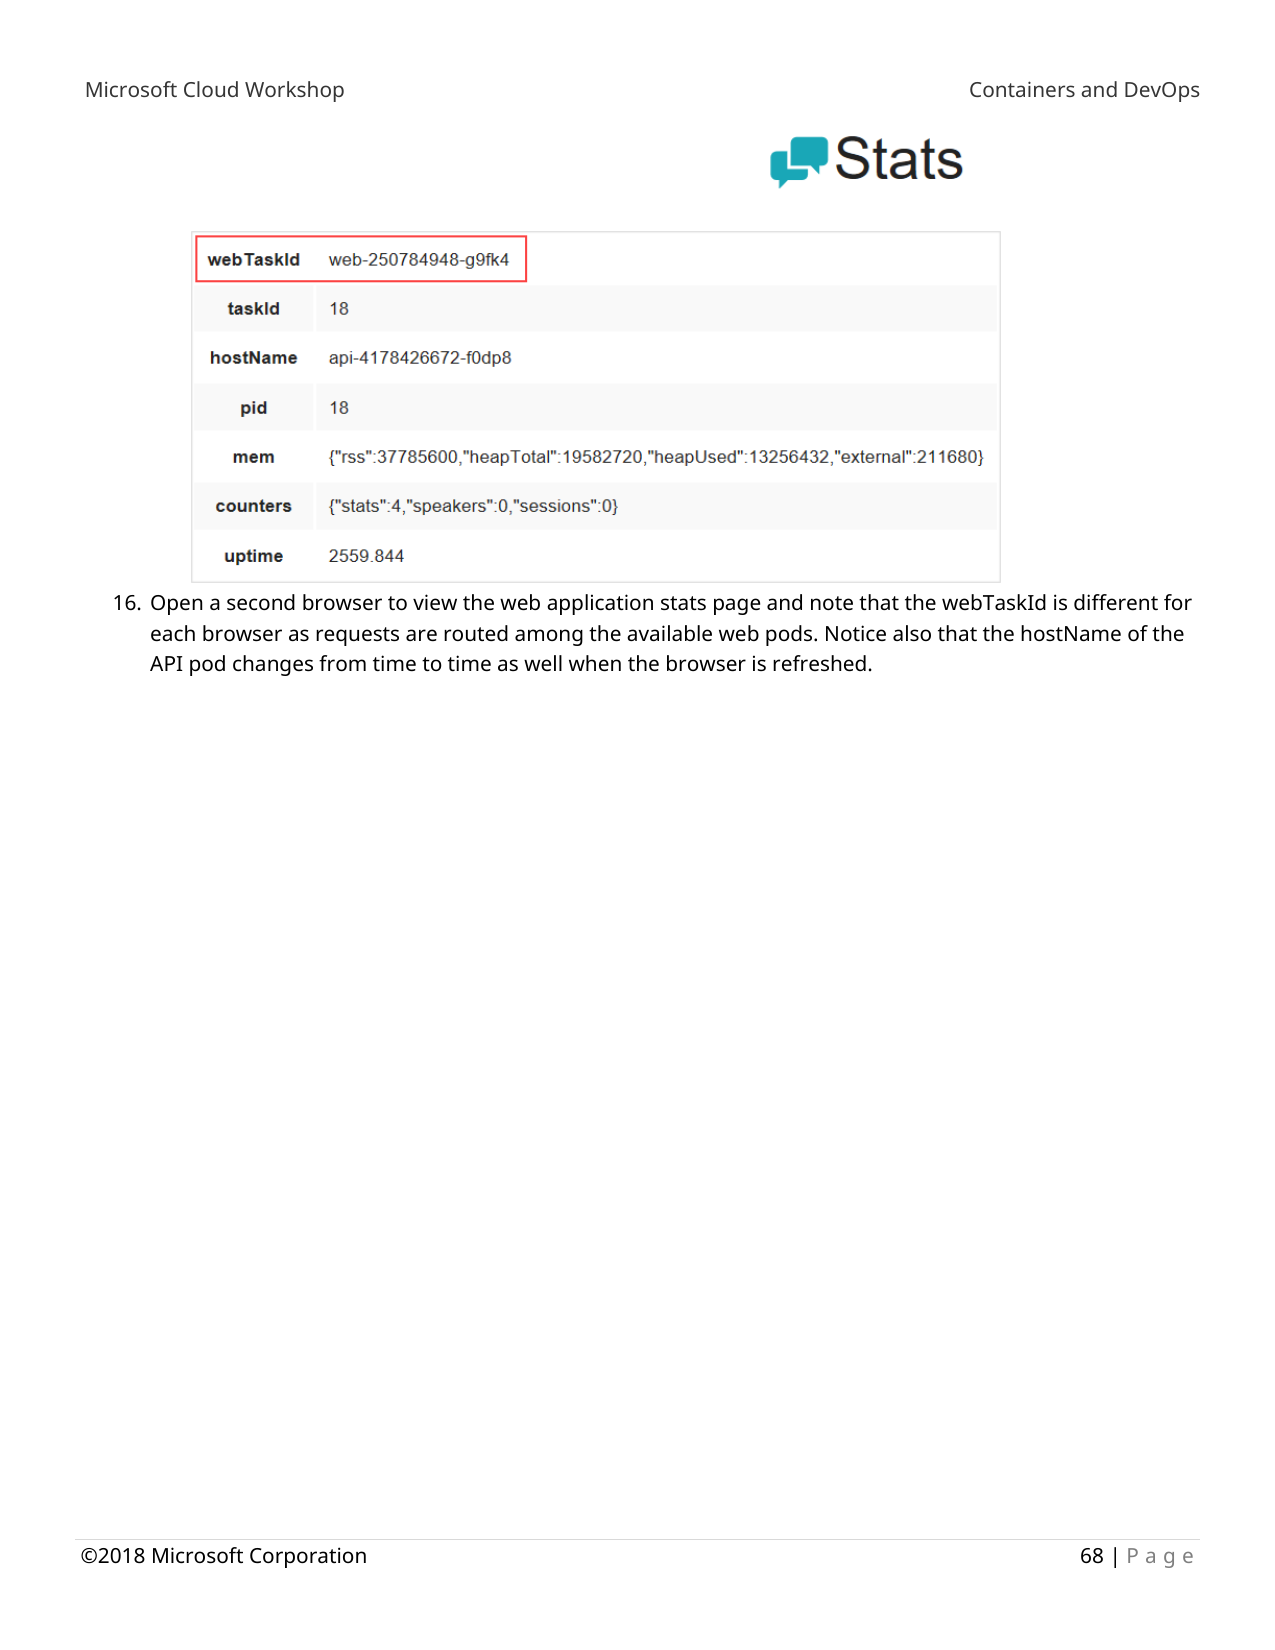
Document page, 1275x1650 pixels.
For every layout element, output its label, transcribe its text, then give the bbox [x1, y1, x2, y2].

list Open a second browser to view the web application stats page and note that the webTaskId is different for each browser as requests are routed among the available web pods. Notice also that the hostName of the API pod changes from time to time as well when the browser is refreshed. [112, 588, 1200, 678]
picture [187, 131, 1003, 586]
